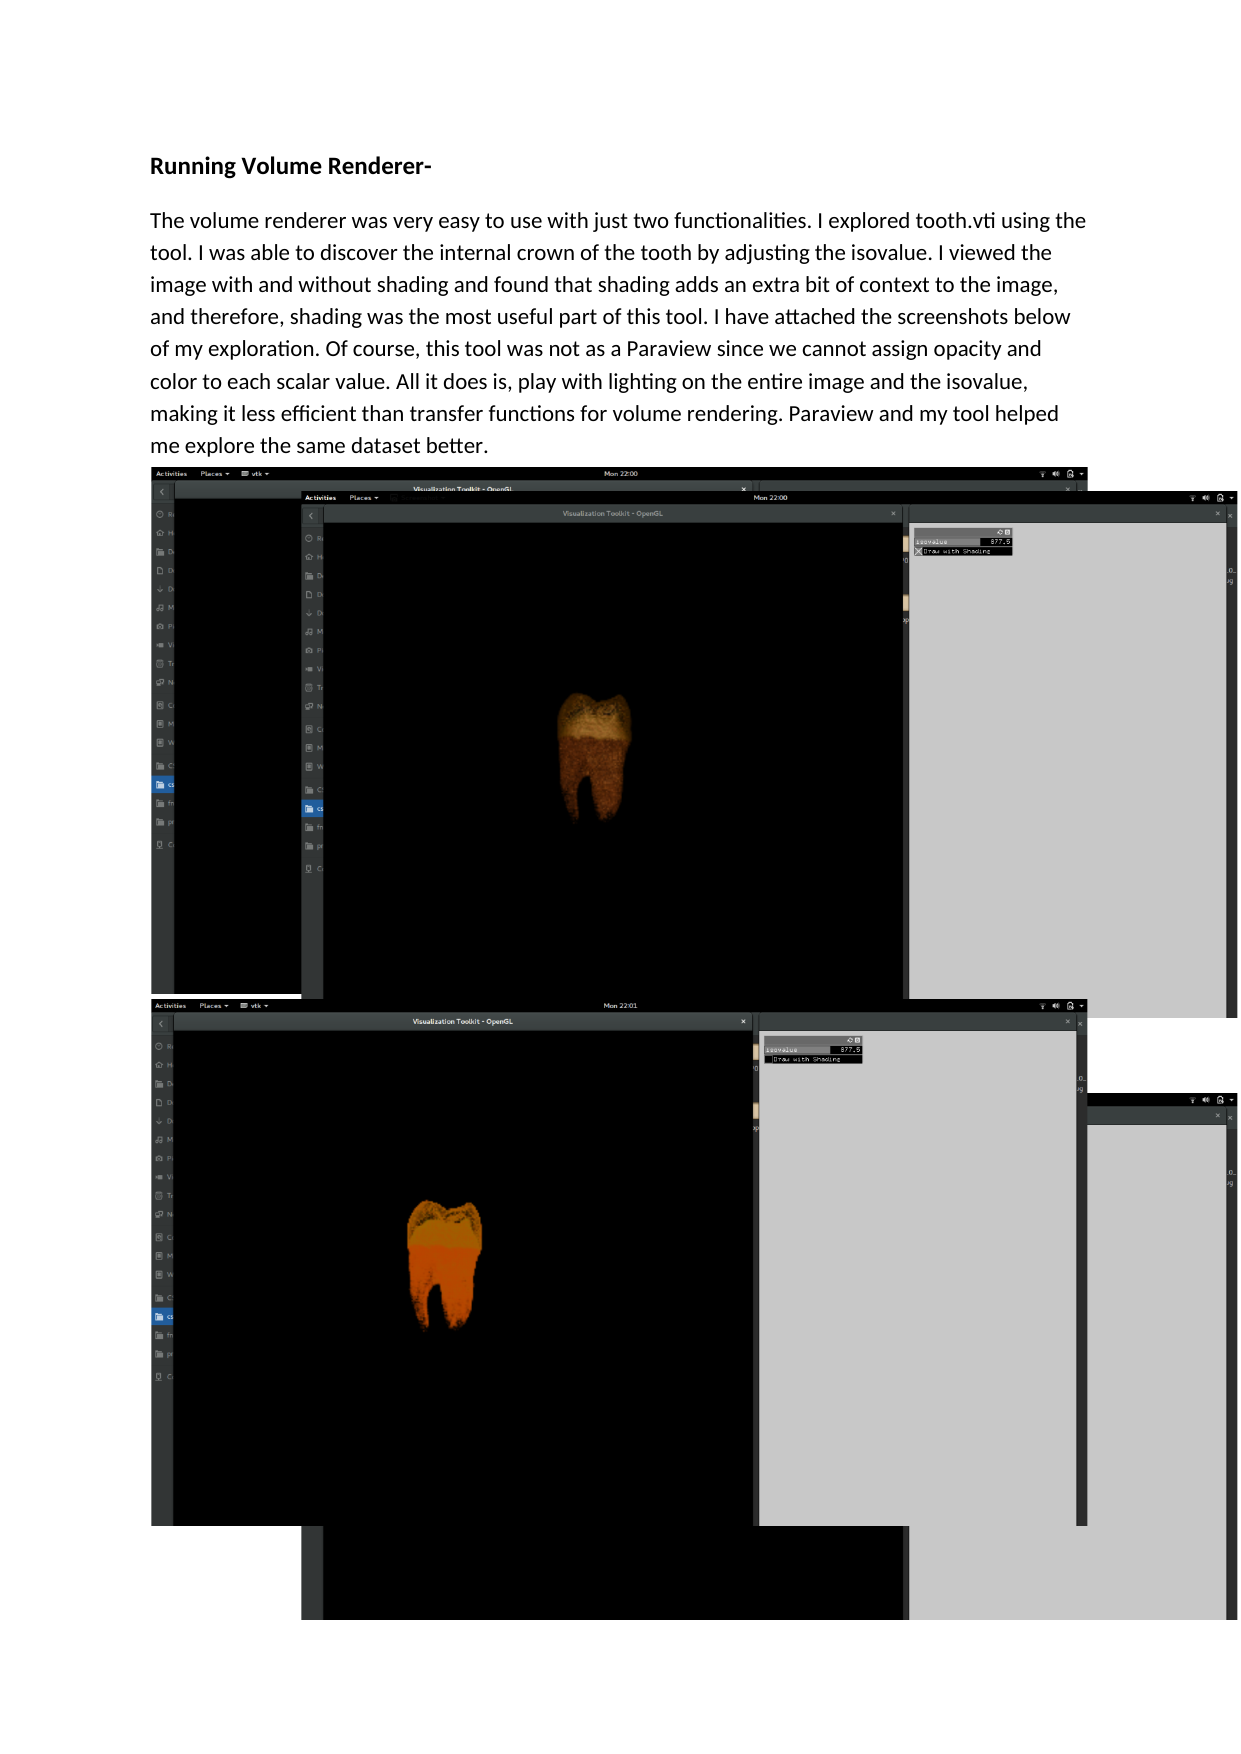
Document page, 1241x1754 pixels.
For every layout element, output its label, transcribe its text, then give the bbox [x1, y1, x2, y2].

text The volume renderer was very easy to use with just two functionalities. I explored tooth.vti using the tool. I was able to discover the internal crown of the tooth by adjusting the isovalue. I viewed the image with and without shading and found that shading adds an extra bit of context to the image, and therefore, shading was the most useful part of this tool. I have attached the screenshots below of my exploration. Of course, this tool was not as a Paraview since we cannot assign opacity and color to each scalar value. All it does is, play with lighting on the entire image and the isovalue, making it less efficient than transfer functions for volume rendering. Paraview and my tool helped me explore the same dataset better. [150, 206, 1090, 459]
text Running Volume Renderer- [150, 150, 1090, 181]
picture [150, 467, 1237, 1619]
